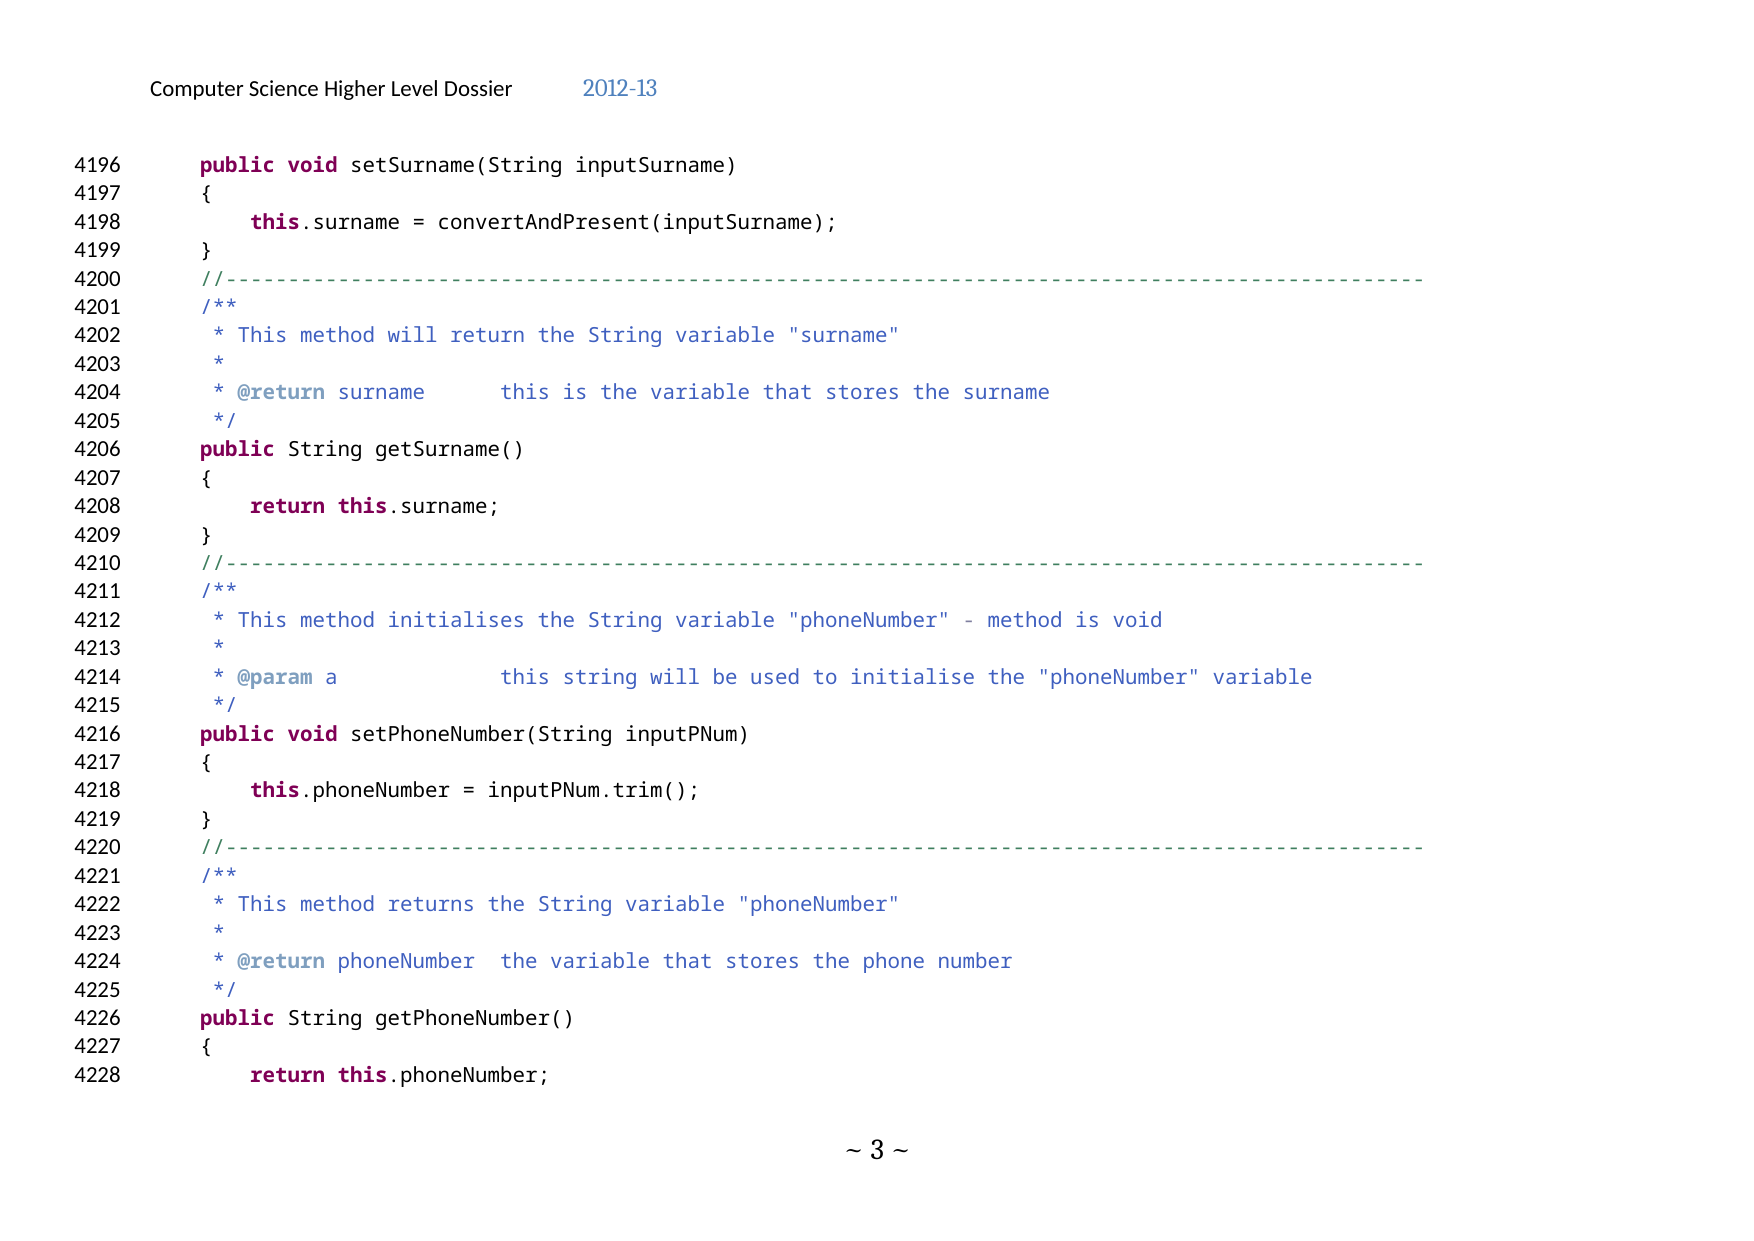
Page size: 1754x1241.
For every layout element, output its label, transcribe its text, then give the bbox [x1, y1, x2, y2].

text * [150, 349, 1604, 377]
text public String getPhoneNumber() [150, 1003, 1604, 1032]
text } [150, 520, 1604, 548]
text } [150, 235, 1604, 264]
text */ [150, 975, 1604, 1003]
text return this.phoneNumber; [150, 1060, 1604, 1088]
text */ [150, 690, 1604, 719]
text * @param a this string will be used to initialise the "phoneNumber" variable [150, 662, 1604, 690]
text /** [150, 861, 1604, 889]
text //------------------------------------------------------------------------------------------------ [150, 264, 1604, 292]
text public void setPhoneNumber(String inputPNum) [150, 719, 1604, 747]
text this.surname = convertAndPresent(inputSurname); [150, 207, 1604, 235]
text /** [150, 577, 1604, 605]
text this.phoneNumber = inputPNum.trim(); [150, 776, 1604, 804]
text public String getSurname() [150, 434, 1604, 463]
text public void setSurname(String inputSurname) [150, 150, 1604, 178]
text * This method initialises the String variable "phoneNumber" - method is void [150, 605, 1604, 633]
text { [150, 747, 1604, 776]
text //------------------------------------------------------------------------------------------------ [150, 548, 1604, 577]
text /** [150, 292, 1604, 321]
text * [150, 633, 1604, 662]
text * [150, 918, 1604, 946]
text * @return phoneNumber the variable that stores the phone number [150, 946, 1604, 975]
text { [150, 1032, 1604, 1060]
text * @return surname this is the variable that stores the surname [150, 377, 1604, 406]
text */ [150, 406, 1604, 434]
text //------------------------------------------------------------------------------------------------ [150, 832, 1604, 861]
text * This method will return the String variable "surname" [150, 321, 1604, 349]
text } [150, 804, 1604, 832]
text return this.surname; [150, 491, 1604, 520]
text * This method returns the String variable "phoneNumber" [150, 889, 1604, 918]
text { [150, 463, 1604, 491]
text { [150, 178, 1604, 207]
